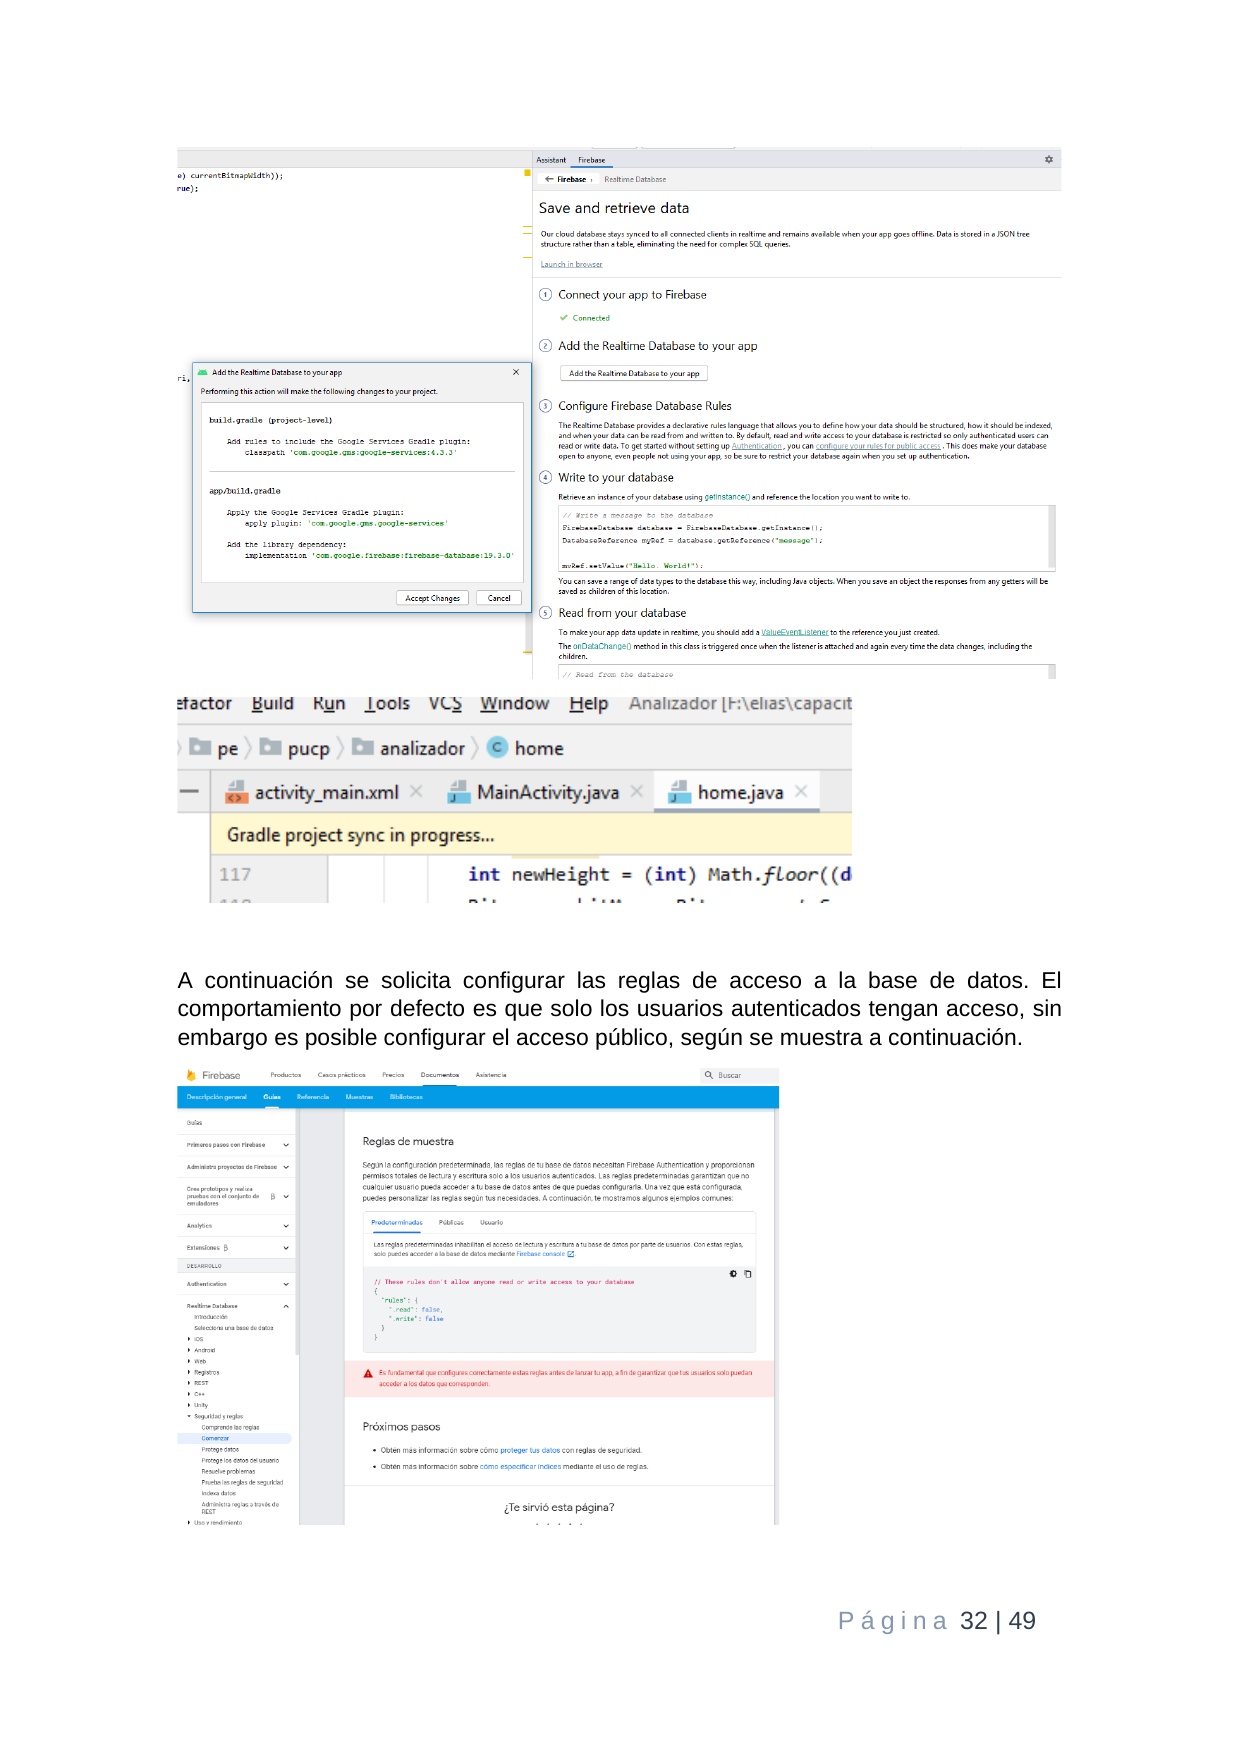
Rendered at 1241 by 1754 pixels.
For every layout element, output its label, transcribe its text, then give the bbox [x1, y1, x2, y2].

picture [177, 1107, 780, 1525]
picture [177, 147, 1062, 679]
text A continuación se solicita configurar las reglas de acceso a la base de datos. El comportamiento por defecto es que solo los usuarios autenticados tengan acceso, sin embargo es posible configurar el acceso público, según se muestra a continuación. [177, 967, 1063, 1050]
picture [177, 697, 853, 903]
picture [177, 1068, 780, 1086]
